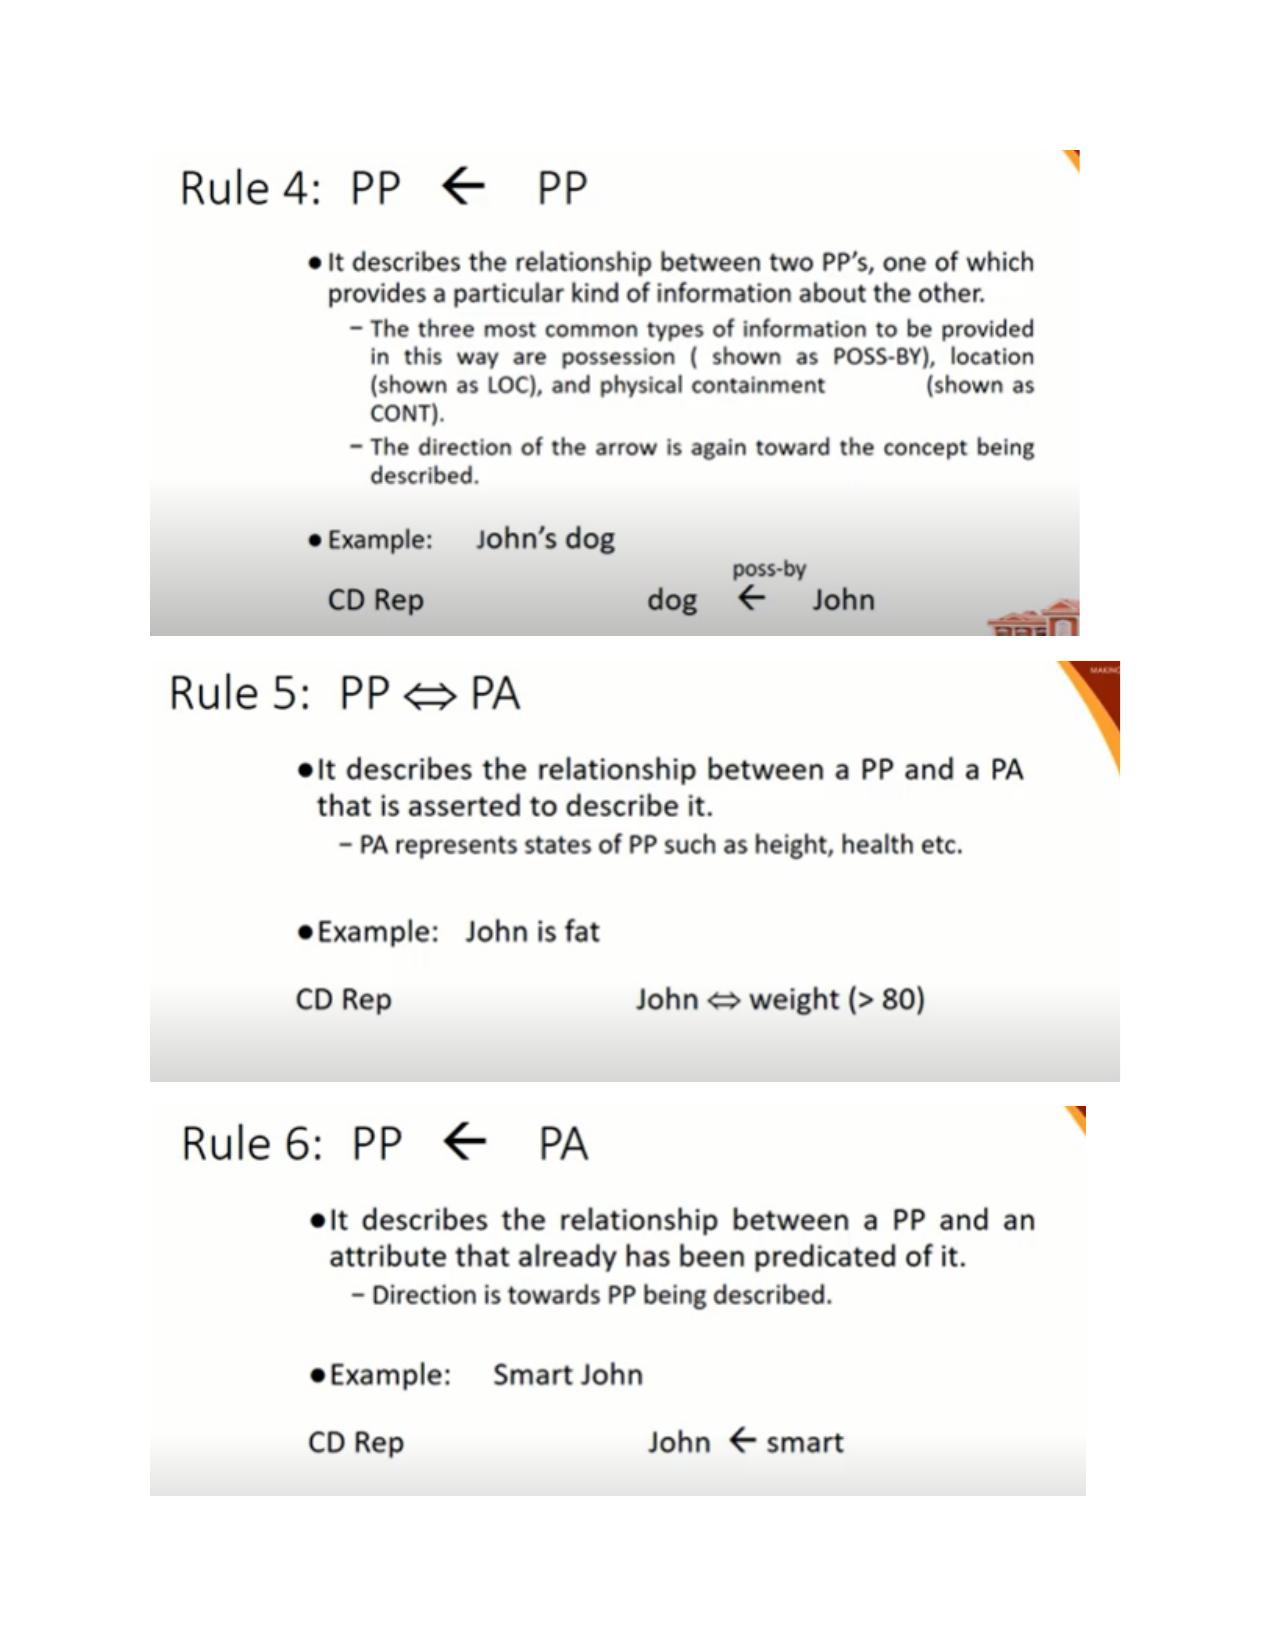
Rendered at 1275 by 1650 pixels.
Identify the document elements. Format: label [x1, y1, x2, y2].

picture [150, 150, 1080, 636]
picture [150, 661, 1121, 1082]
picture [150, 1106, 1086, 1496]
